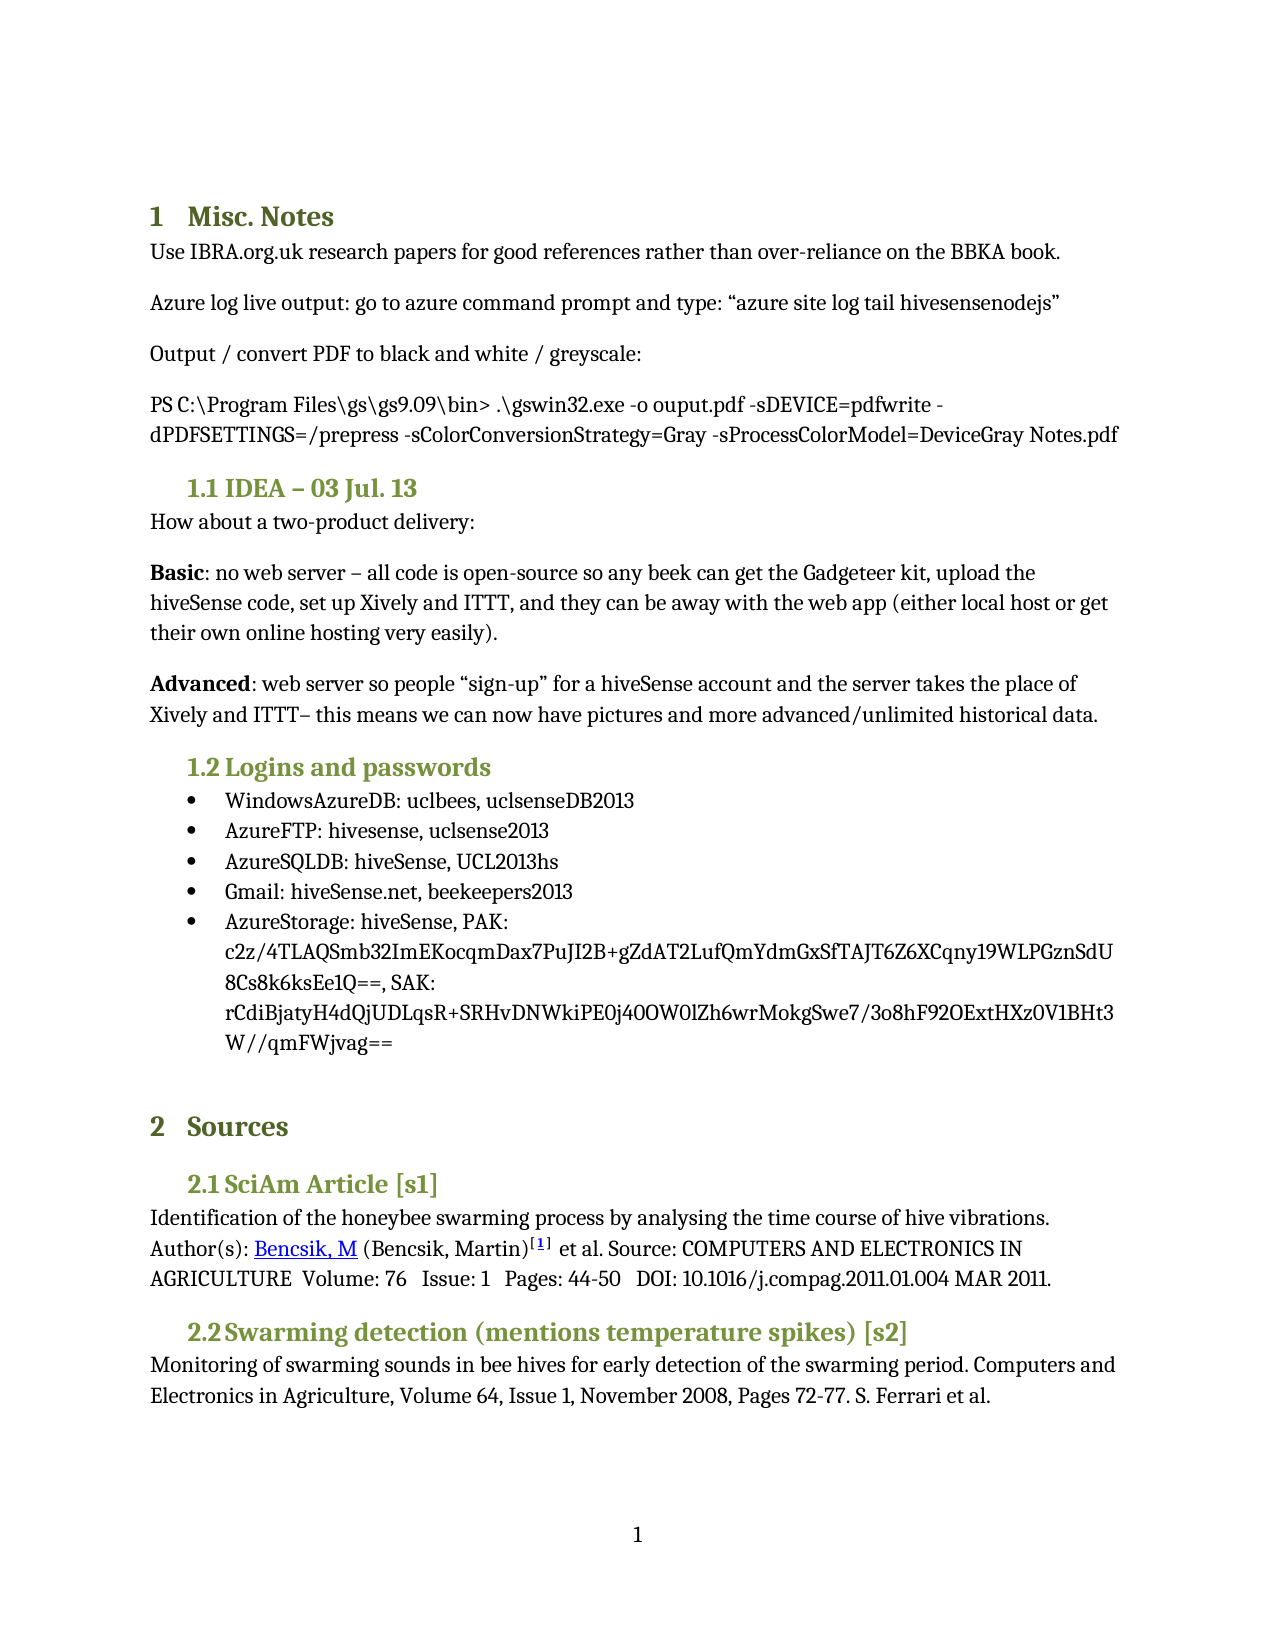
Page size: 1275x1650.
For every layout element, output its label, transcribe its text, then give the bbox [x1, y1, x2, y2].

list AzureStorage: hiveSense, PAK: c2z/4TLAQSmb32ImEKocqmDax7PuJI2B+gZdAT2LufQmYdmGxSfTAJT6Z6XCqny19WLPGznSdU8Cs8k6ksEe1Q==, SAK: rCdiBjatyH4dQjUDLqsR+SRHvDNWkiPE0j40OW0lZh6wrMokgSwe7/3o8hF92OExtHXz0V1BHt3W//qmFWjvag== [187, 909, 1125, 1056]
list WindowsAzureDB: uclbees, uclsenseDB2013 [187, 788, 1125, 814]
text Azure log live output: go to azure command prompt and type: “azure site log tail hivesensenodejs” [150, 289, 1125, 316]
text PS C:\Program Files\gs\gs9.09\bin> .\gswin32.exe -o ouput.pdf -sDEVICE=pdfwrite -dPDFSETTINGS=/prepress -sColorConversionStrategy=Gray -sProcessColorModel=DeviceGray Notes.pdf [150, 392, 1125, 448]
list AzureSQLDB: hiveSense, UCL2013hs [187, 848, 1125, 875]
list Gmail: hiveSense.net, beekeepers2013 [187, 879, 1125, 905]
subtitle Sources [150, 1110, 1125, 1143]
subtitle Misc. Notes [150, 200, 1125, 233]
subtitle IDEA – 03 Jul. 13 [187, 473, 1125, 504]
subtitle Swarming detection (mentions temperature spikes) [s2] [187, 1317, 1125, 1348]
list AzureFTP: hivesense, uclsense2013 [187, 818, 1125, 845]
text Advanced: web server so people “sign-up” for a hiveSense account and the server takes the place of Xively and ITTT– this means we can now have pictures and more advanced/unlimited historical data. [150, 671, 1125, 728]
text Use IBRA.org.uk research papers for good references rather than over-reliance on the BBKA book. [150, 238, 1125, 265]
text Output / convert PDF to black and white / greyscale: [150, 341, 1125, 367]
text Basic: no web server – all code is open-source so any beek can get the Gadgeteer kit, upload the hiveSense code, set up Xively and ITTT, and they can be away with the web app (either local host or get their own online hosting very easily). [150, 560, 1125, 646]
subtitle Logins and passwords [187, 752, 1125, 783]
text How about a two-product delivery: [150, 509, 1125, 535]
text Identification of the honeybee swarming process by analysing the time course of hive vibrations. Author(s): Bencsik, M (Bencsik, Martin)[ 1 ] et al. Source: COMPUTERS AND ELECTRONICS IN AGRICULTURE Volume: 76 Issue: 1 Pages: 44-50 DOI: 10.1016/j.compag.2011.01.004 MAR 2011. [150, 1205, 1125, 1292]
subtitle SciAm Article [s1] [187, 1169, 1125, 1201]
text Monitoring of swarming sounds in bee hives for early detection of the swarming period. Computers and Electronics in Agriculture, Volume 64, Issue 1, November 2008, Pages 72-77. S. Ferrari et al. [150, 1352, 1125, 1409]
